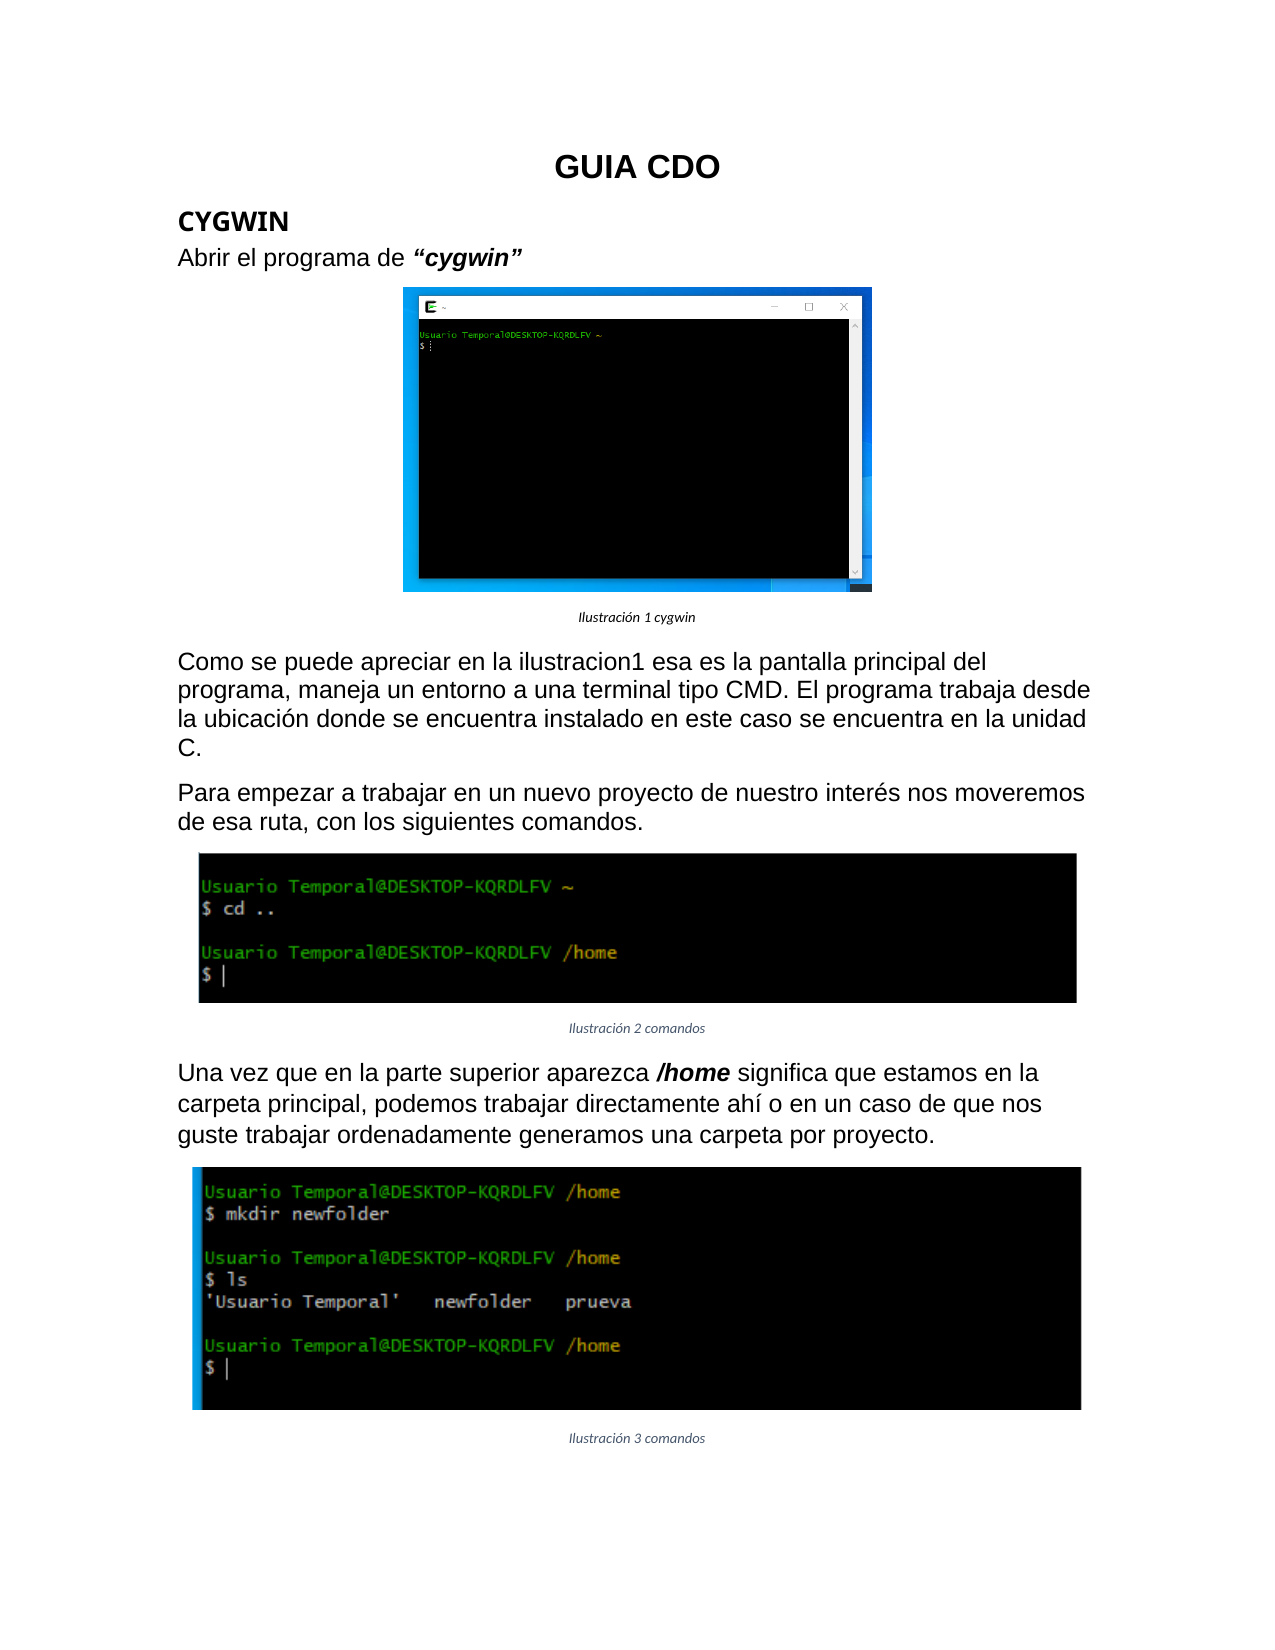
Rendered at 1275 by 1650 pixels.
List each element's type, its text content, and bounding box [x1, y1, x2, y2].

text Una vez que en la parte superior aparezca /home significa que estamos en la carpeta principal, podemos trabajar directamente ahí o en un caso de que nos guste trabajar ordenadamente generamos una carpeta por proyecto. [177, 1058, 1098, 1149]
text Ilustración 1 cygwin [177, 608, 1098, 626]
text Para empezar a trabajar en un nuevo proyecto de nuestro interés nos moveremos de esa ruta, con los siguientes comandos. [177, 778, 1098, 836]
picture [198, 852, 1077, 1003]
text GUIA CDO [177, 148, 1098, 186]
text Como se puede apreciar en la ilustracion1 esa es la pantalla principal del programa, maneja un entorno a una terminal tipo CMD. El programa trabaja desde la ubicación donde se encuentra instalado en este caso se encuentra en la unidad C. [177, 647, 1098, 762]
subtitle CYGWIN [177, 203, 1098, 239]
text Ilustración 2 comandos [177, 1019, 1098, 1037]
picture [202, 1167, 1083, 1410]
text Ilustración 3 comandos [177, 1429, 1098, 1447]
picture [403, 287, 872, 592]
text Abrir el programa de “cygwin” [177, 242, 1098, 271]
